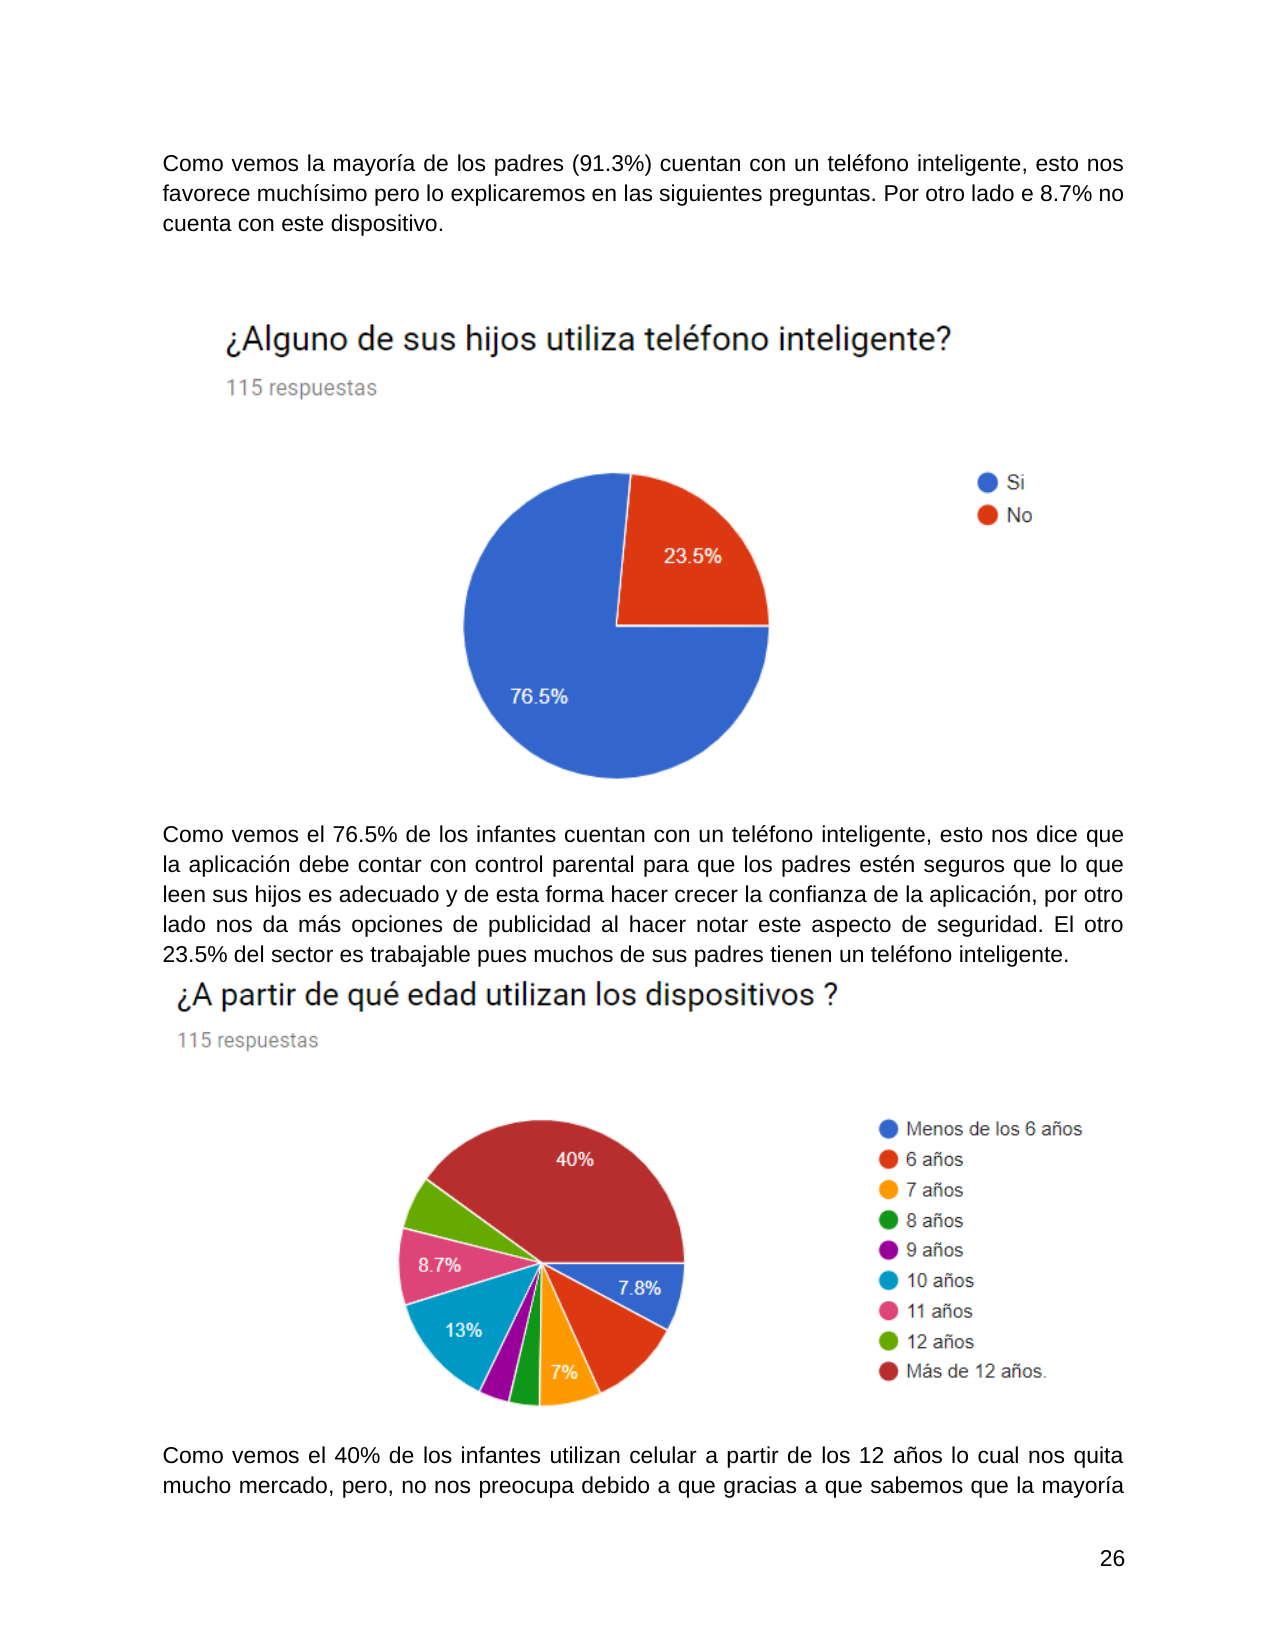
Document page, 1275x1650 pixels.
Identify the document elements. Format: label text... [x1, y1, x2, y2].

text Como vemos el 76.5% de los infantes cuentan con un teléfono inteligente, esto nos dice que la aplicación debe contar con control parental para que los padres estén seguros que lo que leen sus hijos es adecuado y de esta forma hacer crecer la confianza de la aplicación, por otro lado nos da más opciones de publicidad al hacer notar este aspecto de seguridad. El otro 23.5% del sector es trabajable pues muchos de sus padres tienen un teléfono inteligente. [162, 821, 1125, 968]
picture [207, 301, 1080, 817]
picture [162, 971, 1125, 1439]
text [162, 1442, 1125, 1499]
text Como vemos la mayoría de los padres (91.3%) cuentan con un teléfono inteligente, esto nos favorece muchísimo pero lo explicaremos en las siguientes preguntas. Por otro lado e 8.7% no cuenta con este dispositivo. [162, 150, 1125, 237]
